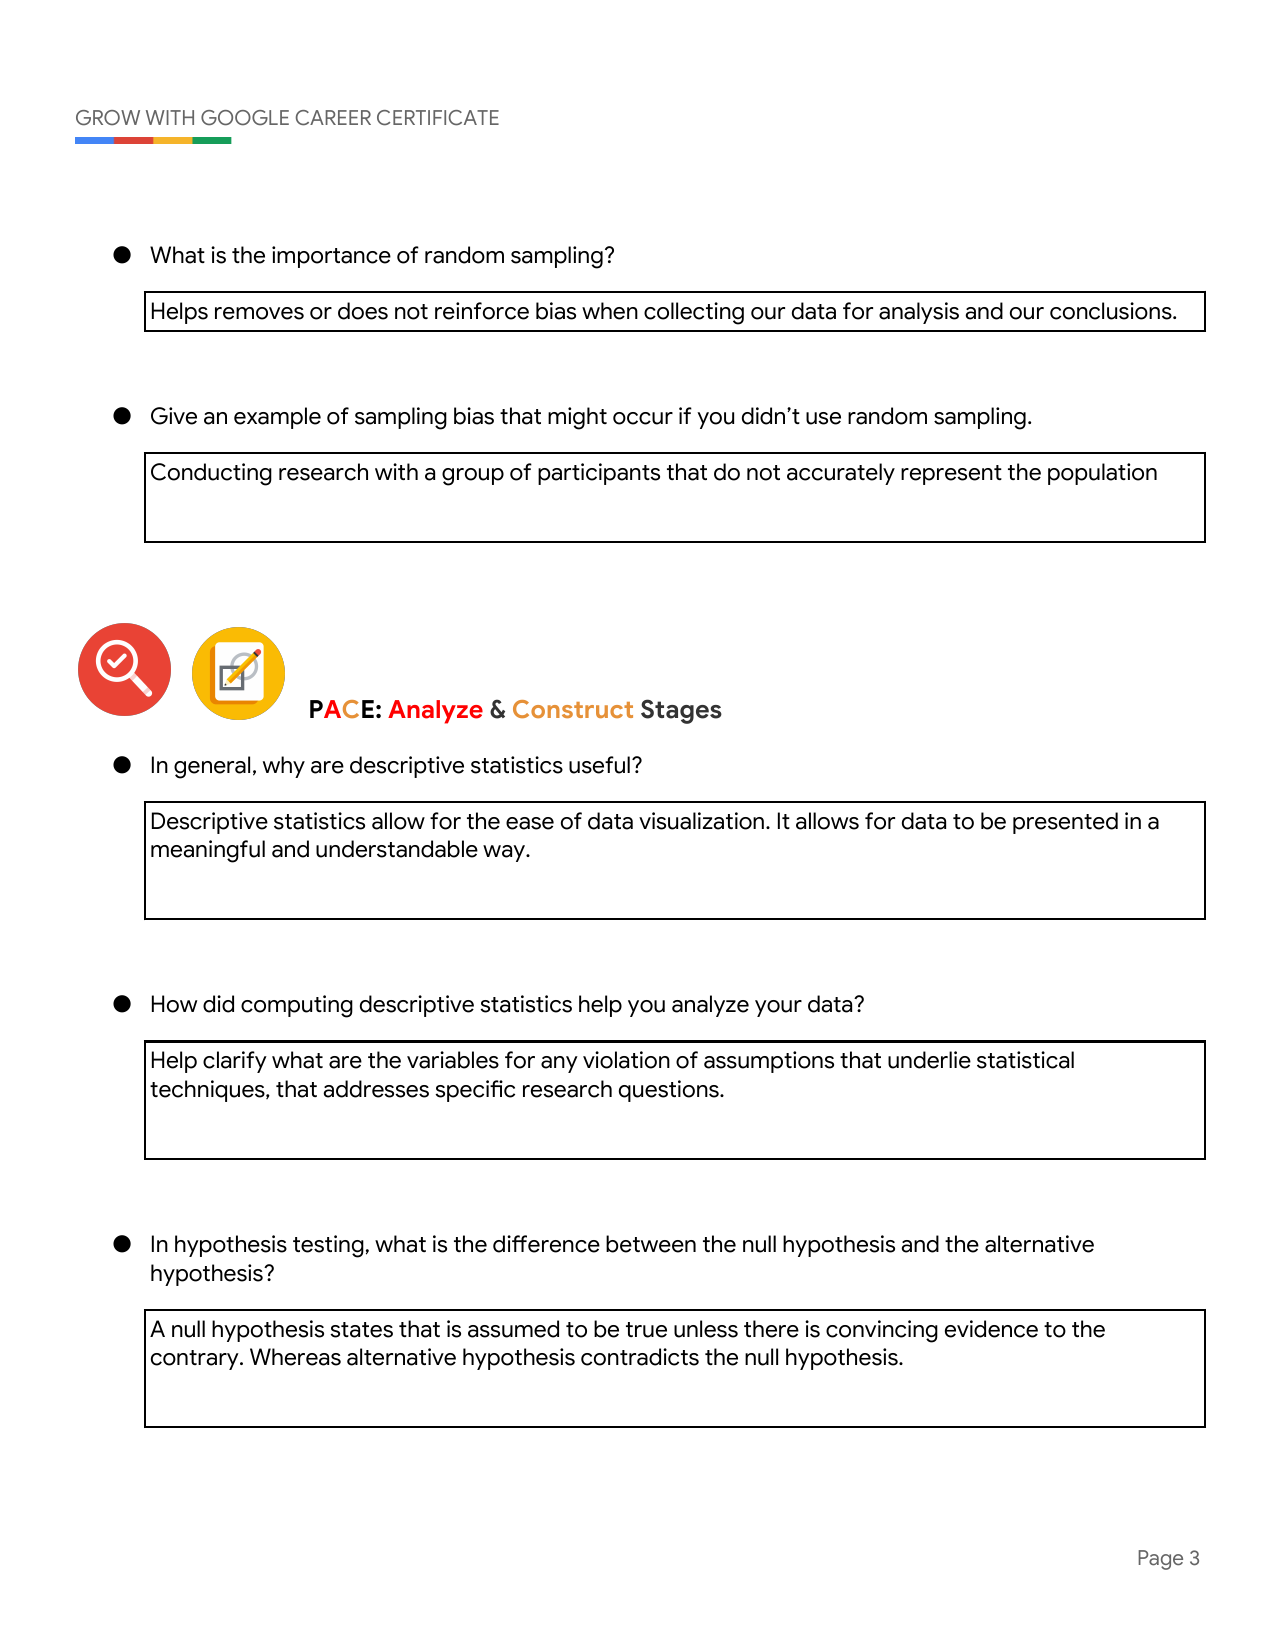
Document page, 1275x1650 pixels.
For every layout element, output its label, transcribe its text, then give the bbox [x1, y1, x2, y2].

list What is the importance of random sampling? [112, 241, 1200, 270]
list How did computing descriptive statistics help you analyze your data? [112, 991, 1200, 1019]
picture [75, 620, 173, 719]
text Descriptive statistics allow for the ease of data visualization. It allows for data to be presented in a meaningful and understandable way. [146, 803, 1204, 864]
text Help clarify what are the variables for any violation of assumptions that underlie statistical techniques, that addresses specific research questions. [146, 1043, 1204, 1104]
picture [75, 137, 232, 144]
text PACE: Analyze & Construct Stages [75, 620, 1200, 726]
text Conducting research with a group of participants that do not accurately represent the population [146, 454, 1204, 487]
list In general, why are descriptive statistics useful? [112, 751, 1200, 780]
list In hypothesis testing, what is the difference between the null hypothesis and the alternative hypothesis? [112, 1230, 1200, 1288]
text Helps removes or does not reinforce bias when collecting our data for analysis and our conclusions. [146, 293, 1204, 330]
text A null hypothesis states that is assumed to be true unless there is convincing evidence to the contrary. Whereas alternative hypothesis contradicts the null hypothesis. [146, 1311, 1204, 1372]
list Give an example of sampling bias that might occur if you didn’t use random sampling. [112, 402, 1200, 431]
